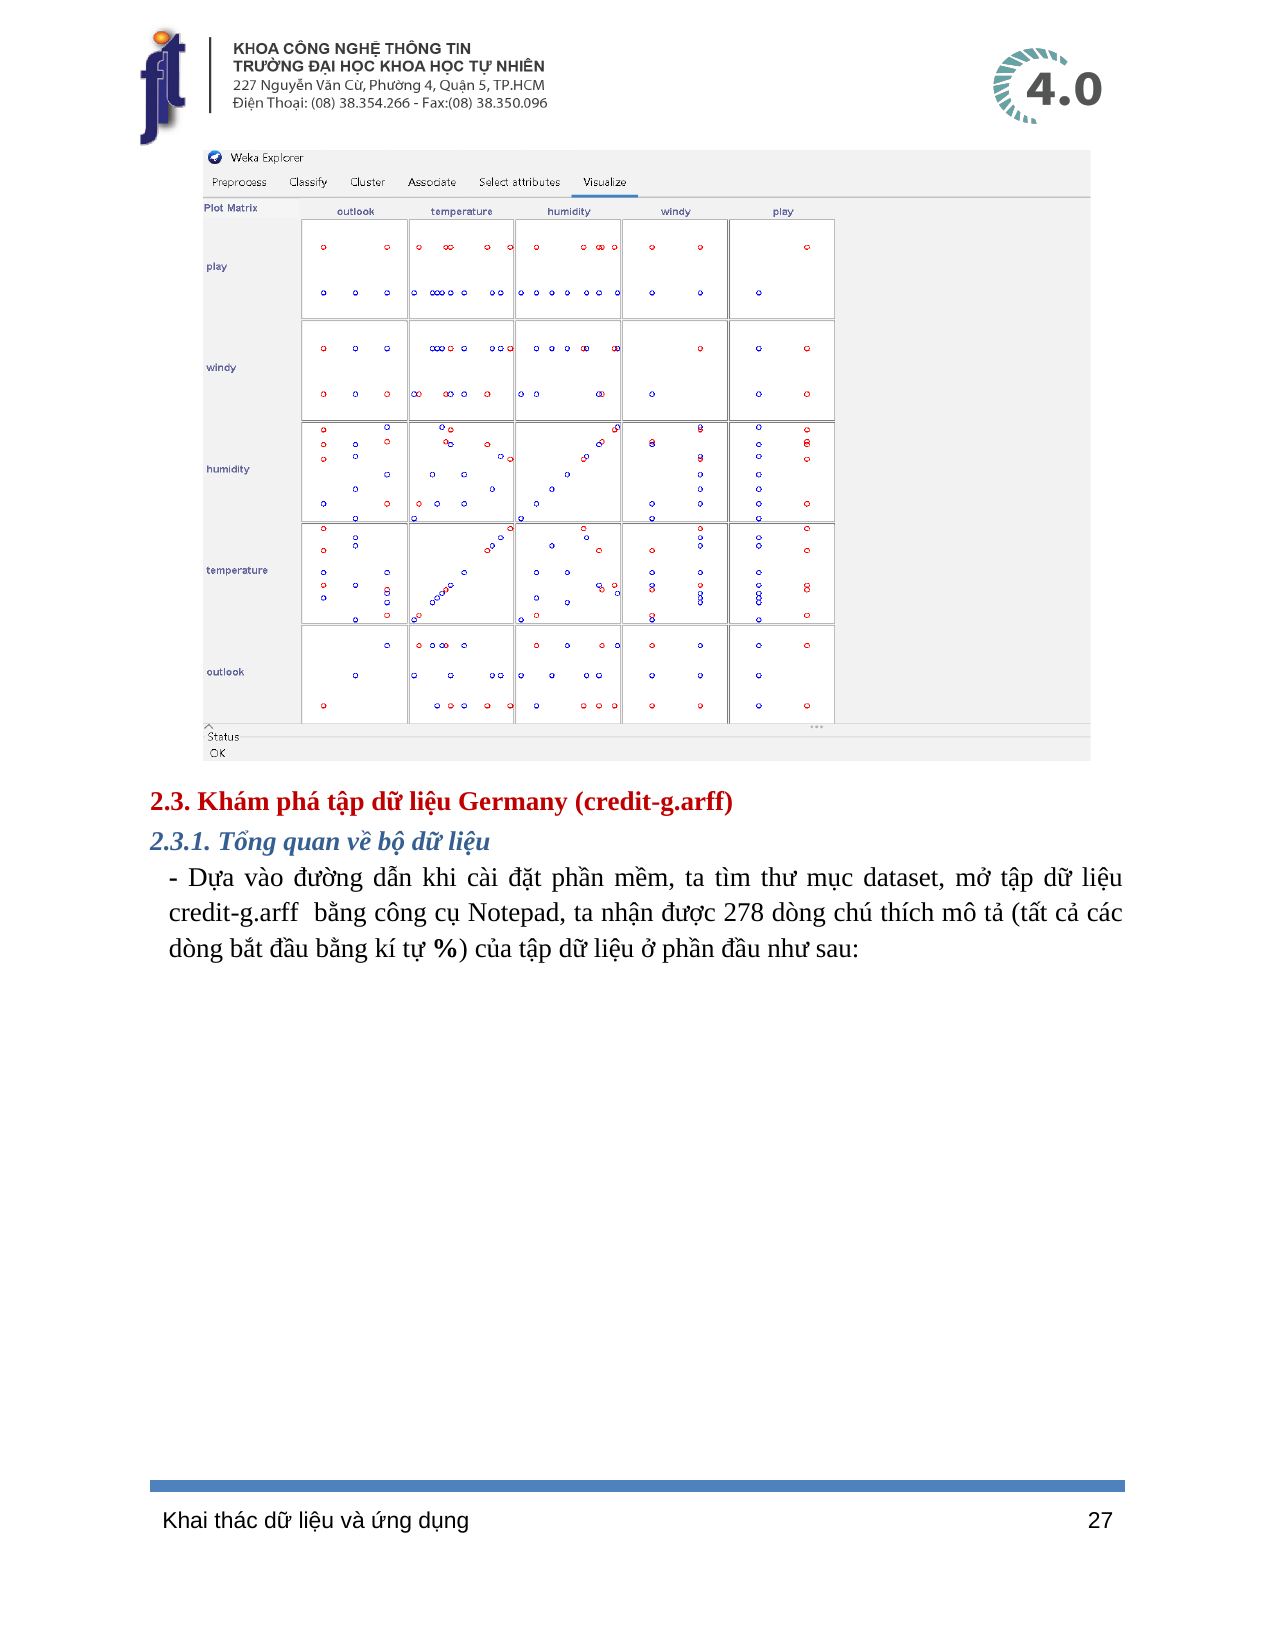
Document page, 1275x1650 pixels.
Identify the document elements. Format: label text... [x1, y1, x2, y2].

picture [117, 21, 1091, 761]
text - Dựa vào đường dẫn khi cài đặt phần mềm, ta tìm thư mục dataset, mở tập dữ liệu credit-g.arff bằng công cụ Notepad, ta nhận được 278 dòng chú thích mô tả (tất cả các dòng bắt đầu bằng kí tự %) của tập dữ liệu ở phần đầu như sau: [169, 861, 1125, 963]
subtitle 2.3. Khám phá tập dữ liệu Germany (credit-g.arff) [150, 785, 1125, 816]
subtitle 2.3.1. Tổng quan về bộ dữ liệu [150, 825, 1125, 856]
picture [985, 41, 1108, 127]
